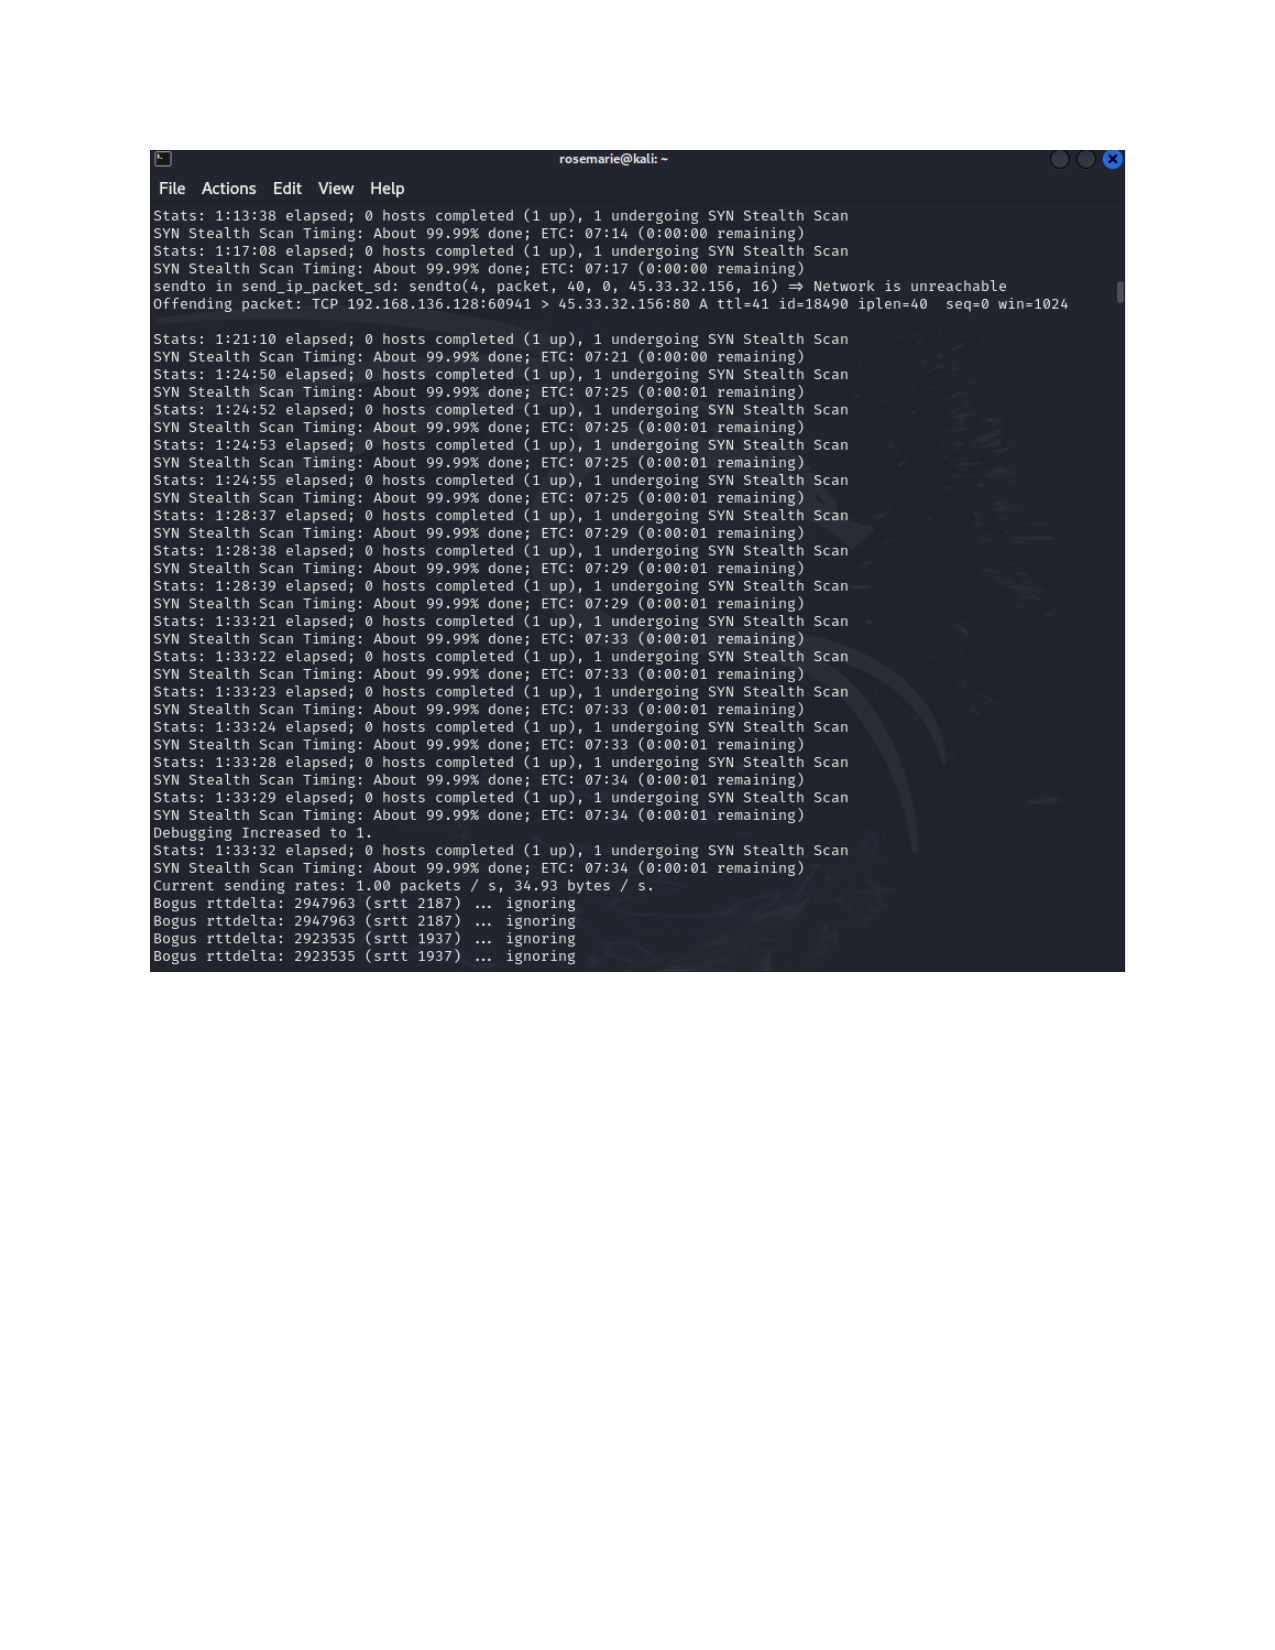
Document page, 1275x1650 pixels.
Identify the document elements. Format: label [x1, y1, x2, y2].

picture [150, 150, 1125, 972]
